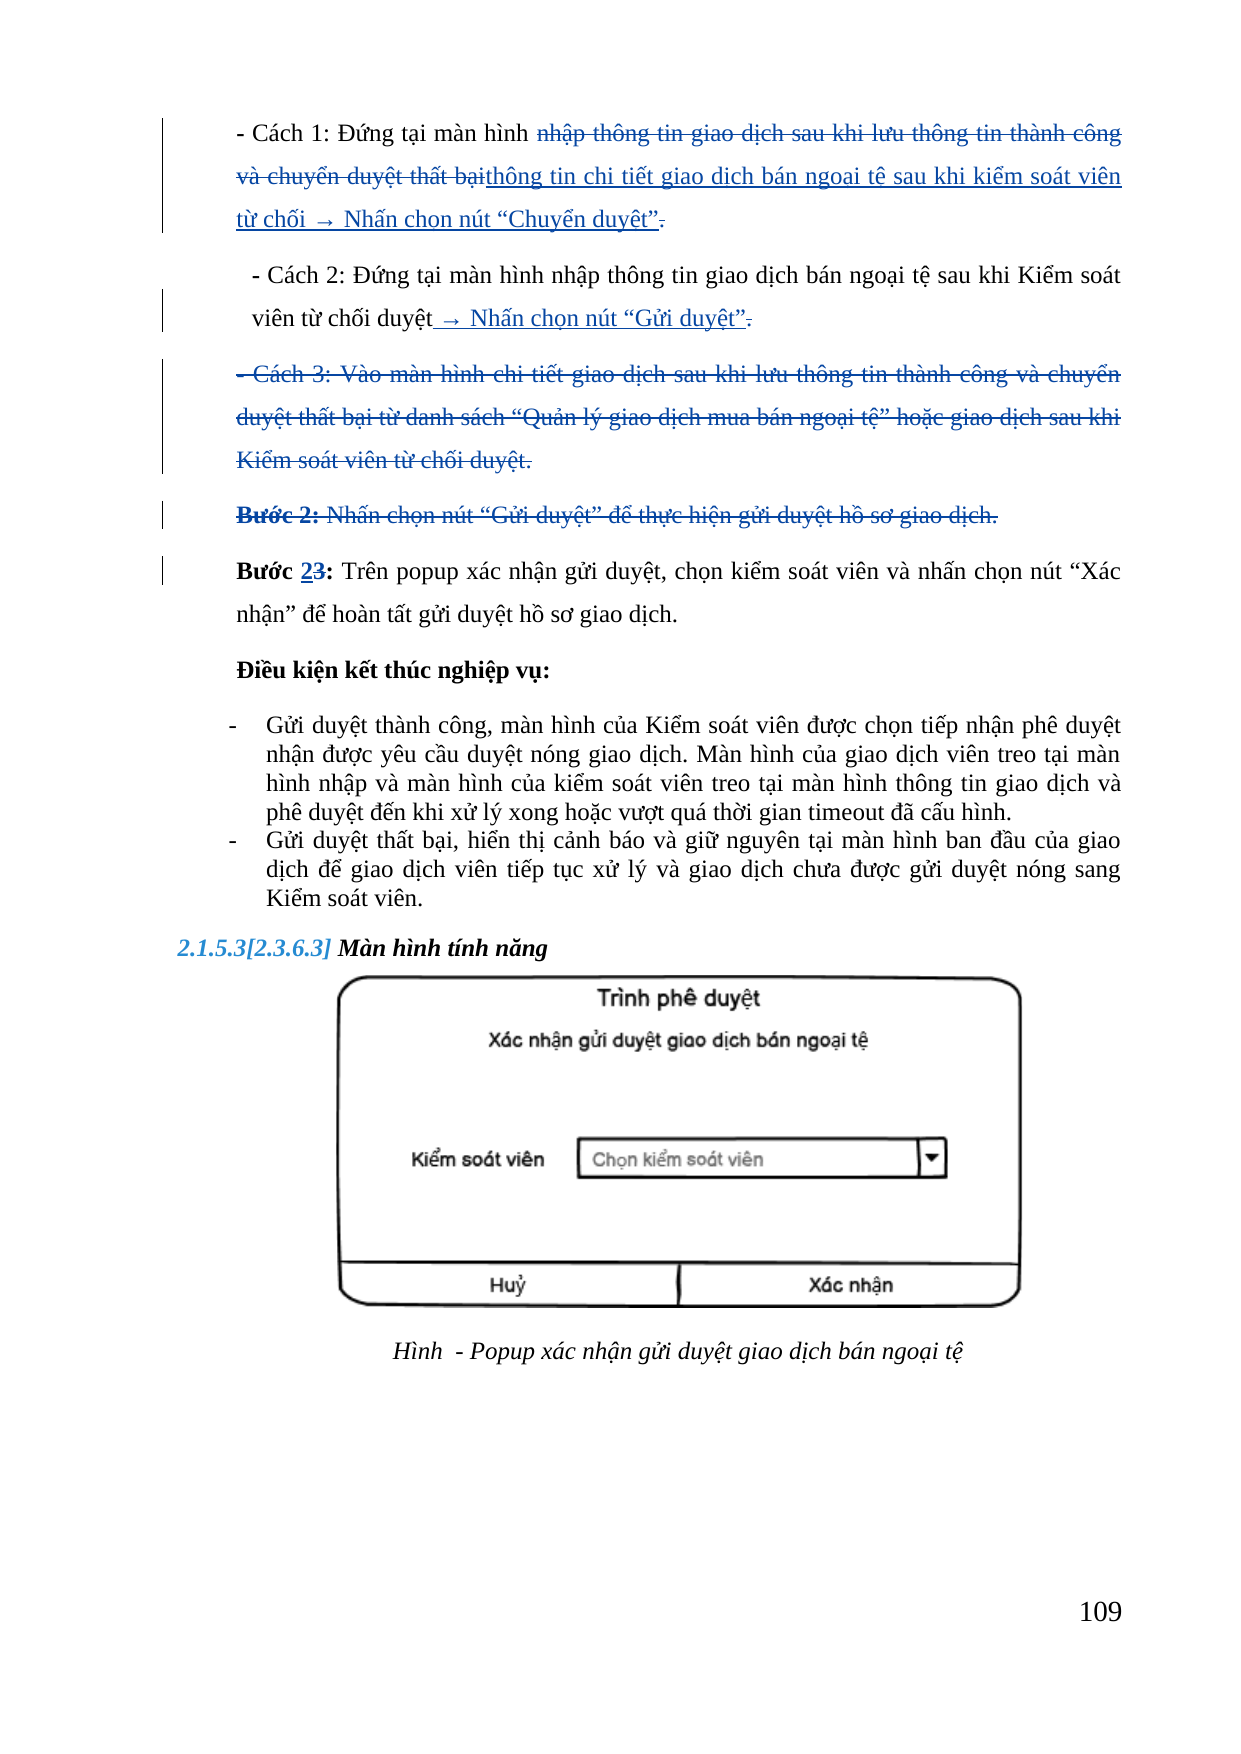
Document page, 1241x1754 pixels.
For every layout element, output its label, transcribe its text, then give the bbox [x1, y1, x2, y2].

list Gửi duyệt thành công, màn hình của Kiểm soát viên được chọn tiếp nhận phê duyệt nhận được yêu cầu duyệt nóng giao dịch. Màn hình của giao dịch viên treo tại màn hình nhập và màn hình của kiểm soát viên treo tại màn hình thông tin giao dịch và phê duyệt đến khi xử lý xong hoặc vượt quá thời gian timeout đã cấu hình. [228, 711, 1122, 826]
text Bước : Trên popup xác nhận gửi duyệt, chọn kiểm soát viên và nhấn chọn nút “Xác nhận” để hoàn tất gửi duyệt hồ sơ giao dịch. [236, 556, 1122, 628]
text Điều kiện kết thúc nghiệp vụ: [236, 655, 1122, 684]
text - Cách 1: Đứng tại màn hình [236, 118, 1122, 233]
text - Cách 2: Đứng tại màn hình nhập thông tin giao dịch bán ngoại tệ sau khi Kiểm soát viên từ chối duyệt [252, 260, 1122, 332]
picture [336, 975, 1023, 1308]
text Hình - Popup xác nhận gửi duyệt giao dịch bán ngoại tệ [177, 1336, 1122, 1365]
subtitle Màn hình tính năng [177, 933, 1122, 961]
list Gửi duyệt thất bại, hiển thị cảnh báo và giữ nguyên tại màn hình ban đầu của giao dịch để giao dịch viên tiếp tục xử lý và giao dịch chưa được gửi duyệt nóng sang Kiểm soát viên. [228, 826, 1122, 912]
